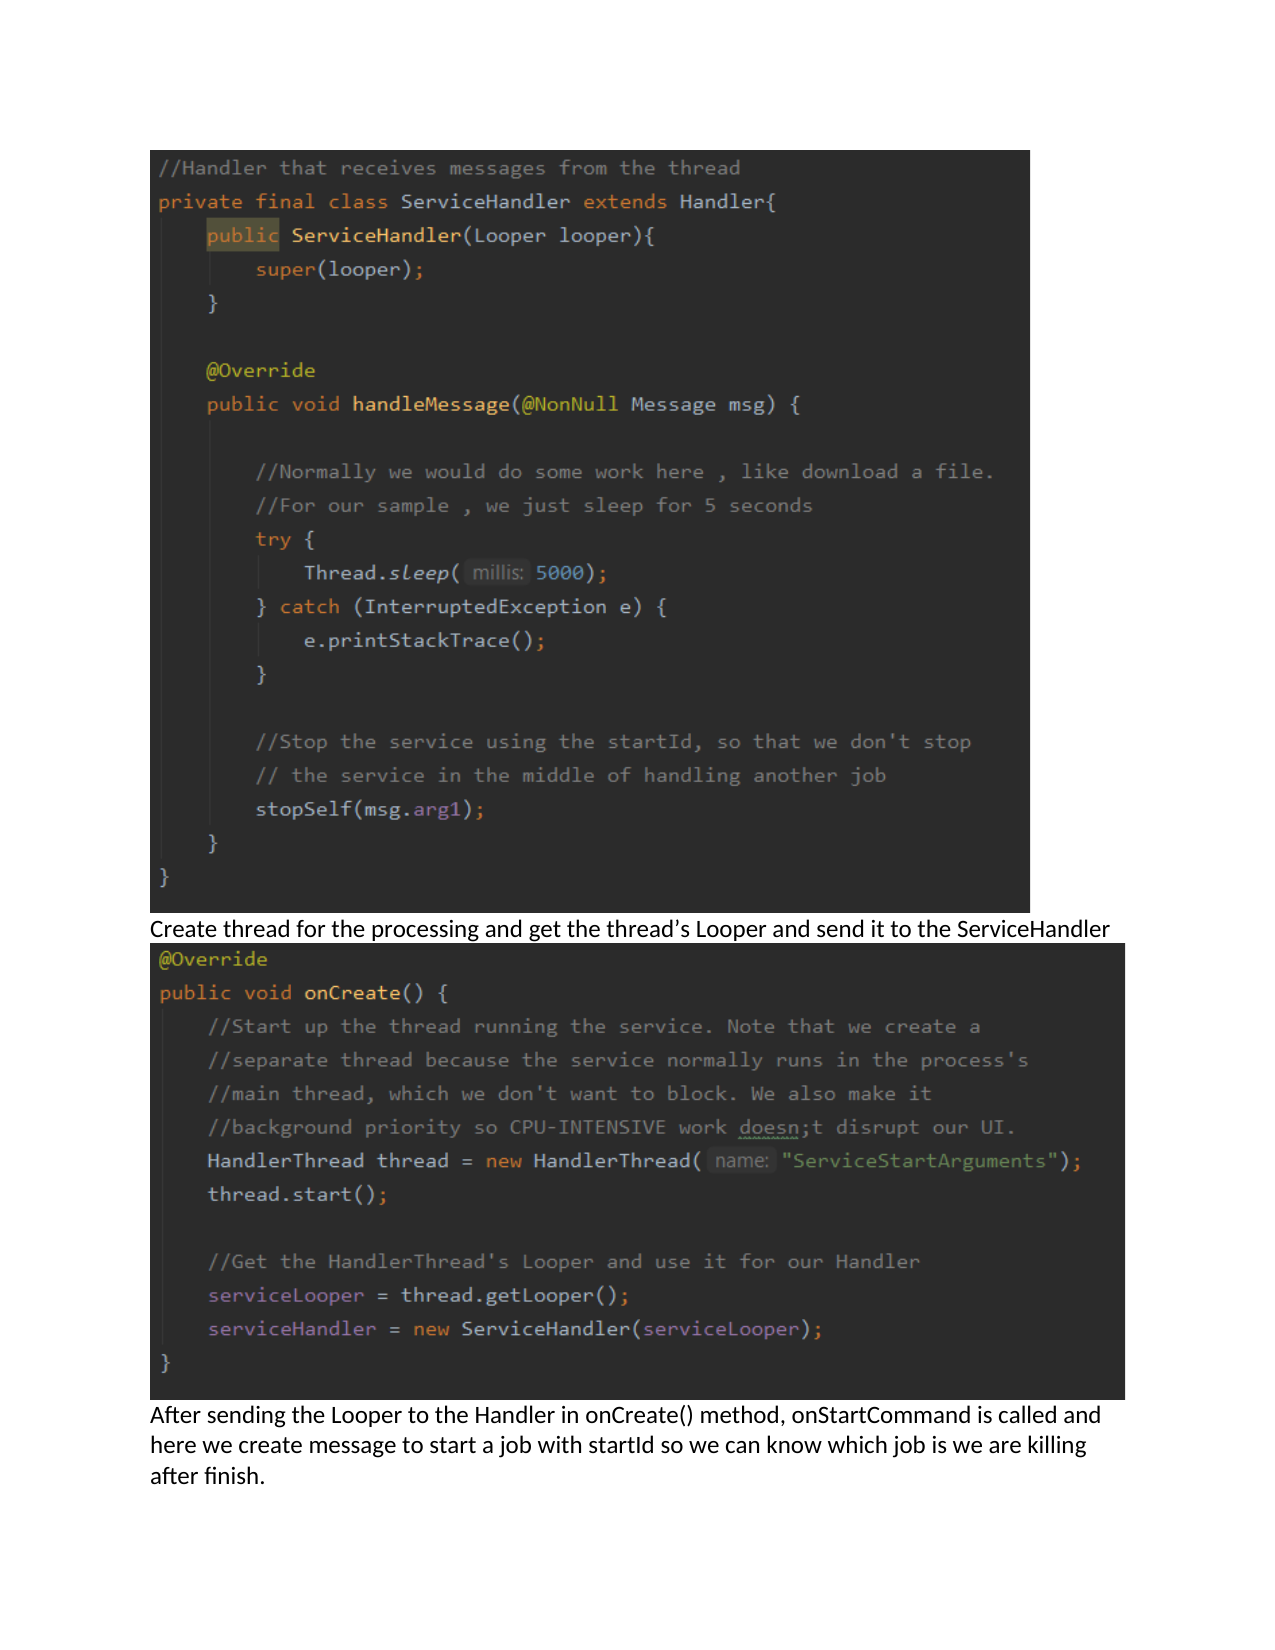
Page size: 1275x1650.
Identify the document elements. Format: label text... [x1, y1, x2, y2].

picture [150, 943, 1125, 1400]
text After sending the Looper to the Handler in onCreate() method, onStartCommand is called and here we create message to start a job with startId so we can know which job is we are killing after finish. [150, 1400, 1125, 1491]
picture [150, 150, 1030, 913]
text Create thread for the processing and get the thread’s Looper and send it to the ServiceHandler [150, 913, 1125, 943]
